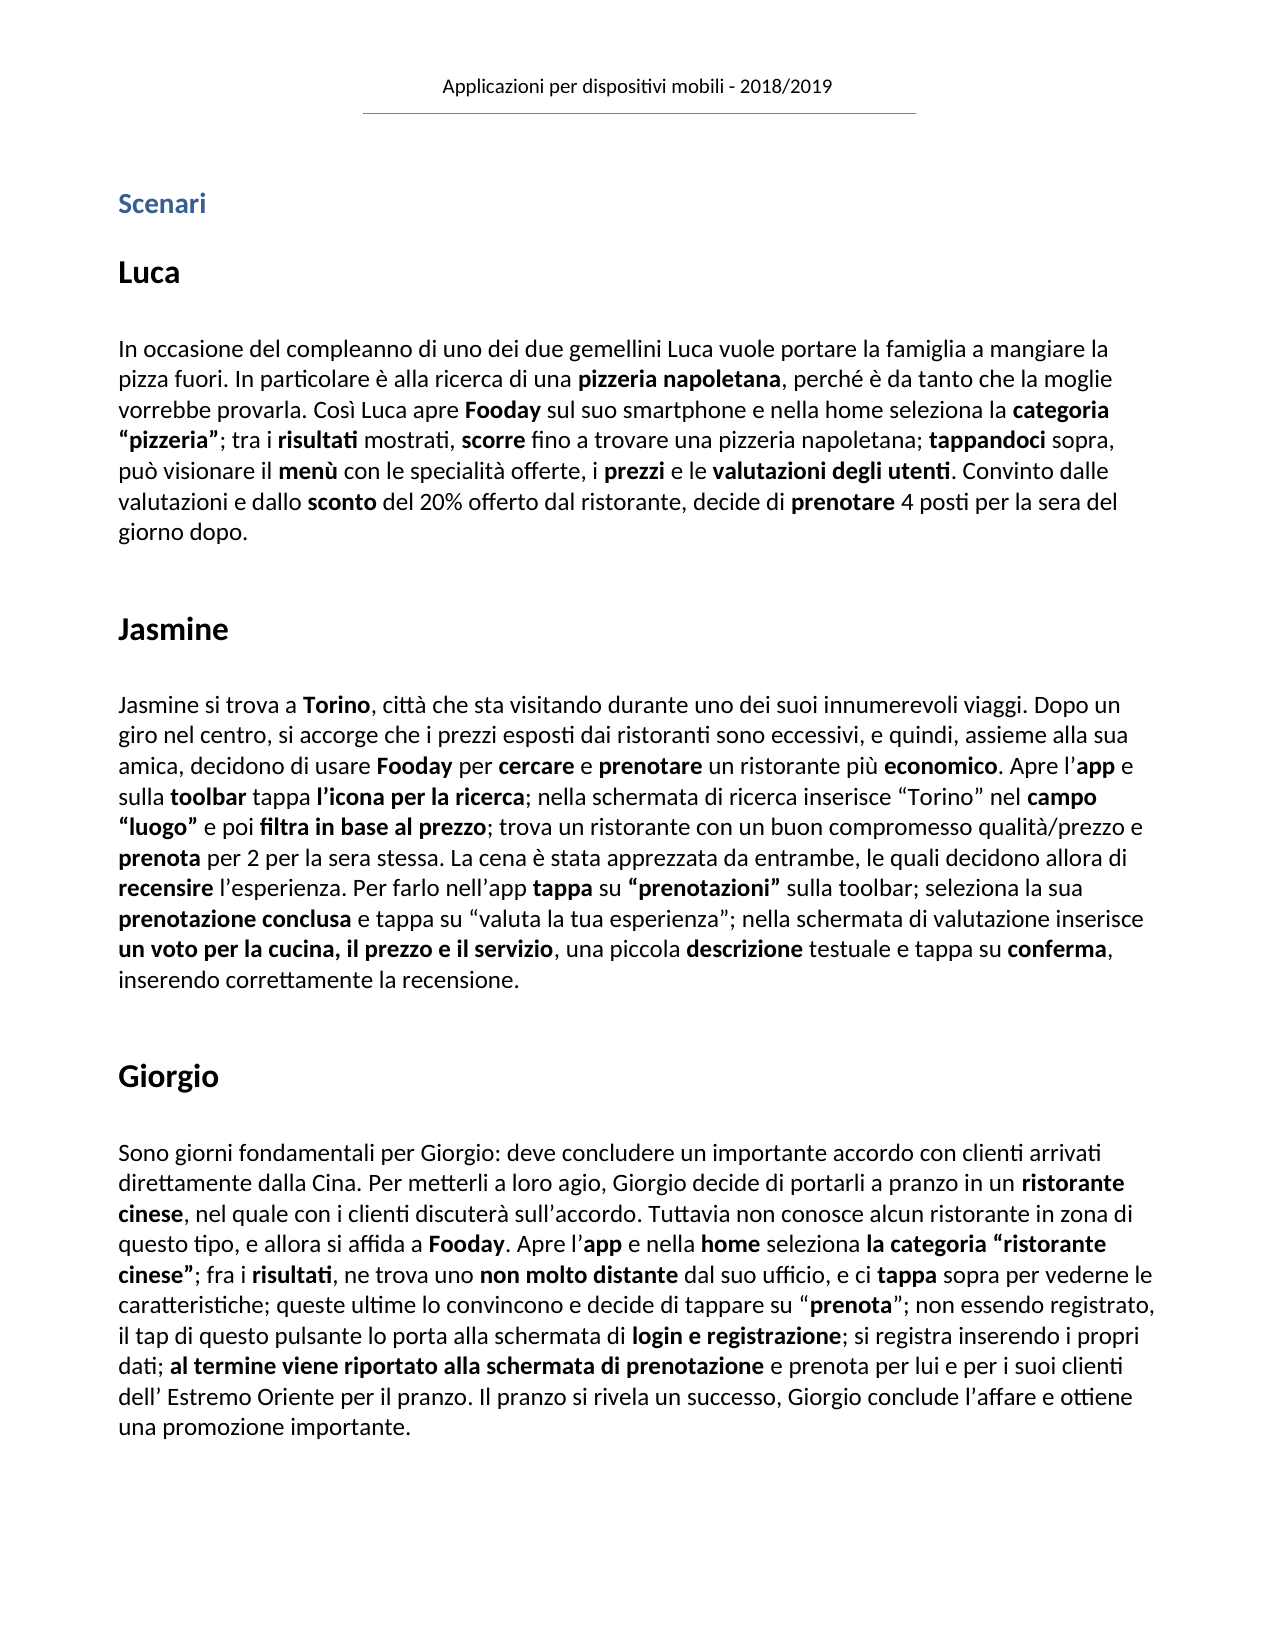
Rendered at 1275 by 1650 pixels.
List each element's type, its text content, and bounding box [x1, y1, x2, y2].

text Jasmine [118, 608, 1157, 648]
text Giorgio [118, 1055, 1157, 1096]
text Luca [118, 252, 1157, 292]
text In occasione del compleanno di uno dei due gemellini Luca vuole portare la famiglia a mangiare la pizza fuori. In particolare è alla ricerca di una pizzeria napoletana, perché è da tanto che la moglie vorrebbe provarla. Così Luca apre Fooday sul suo smartphone e nella home seleziona la categoria “pizzeria”; tra i risultati mostrati, scorre fino a trovare una pizzeria napoletana; tappandoci sopra, può visionare il menù con le specialità offerte, i prezzi e le valutazioni degli utenti. Convinto dalle valutazioni e dallo sconto del 20% offerto dal ristorante, decide di prenotare 4 posti per la sera del giorno dopo. [118, 333, 1157, 547]
text Jasmine si trova a Torino, città che sta visitando durante uno dei suoi innumerevoli viaggi. Dopo un giro nel centro, si accorge che i prezzi esposti dai ristoranti sono eccessivi, e quindi, assieme alla sua amica, decidono di usare Fooday per cercare e prenotare un ristorante più economico. Apre l’app e sulla toolbar tappa l’icona per la ricerca; nella schermata di ricerca inserisce “Torino” nel campo “luogo” e poi filtra in base al prezzo; trova un ristorante con un buon compromesso qualità/prezzo e prenota per 2 per la sera stessa. La cena è stata apprezzata da entrambe, le quali decidono allora di recensire l’esperienza. Per farlo nell’app tappa su “prenotazioni” sulla toolbar; seleziona la sua prenotazione conclusa e tappa su “valuta la tua esperienza”; nella schermata di valutazione inserisce un voto per la cucina, il prezzo e il servizio, una piccola descrizione testuale e tappa su conferma, inserendo correttamente la recensione. [118, 689, 1157, 994]
text Sono giorni fondamentali per Giorgio: deve concludere un importante accordo con clienti arrivati direttamente dalla Cina. Per metterli a loro agio, Giorgio decide di portarli a pranzo in un ristorante cinese, nel quale con i clienti discuterà sull’accordo. Tuttavia non conosce alcun ristorante in zona di questo tipo, e allora si affida a Fooday. Apre l’app e nella home seleziona la categoria “ristorante cinese”; fra i risultati, ne trova uno non molto distante dal suo ufficio, e ci tappa sopra per vederne le caratteristiche; queste ultime lo convincono e decide di tappare su “prenota”; non essendo registrato, il tap di questo pulsante lo porta alla schermata di login e registrazione; si registra inserendo i propri dati; al termine viene riportato alla schermata di prenotazione e prenota per lui e per i suoi clienti dell’ Estremo Oriente per il pranzo. Il pranzo si rivela un successo, Giorgio conclude l’affare e ottiene una promozione importante. [118, 1137, 1157, 1442]
text Scenari [118, 185, 1157, 221]
